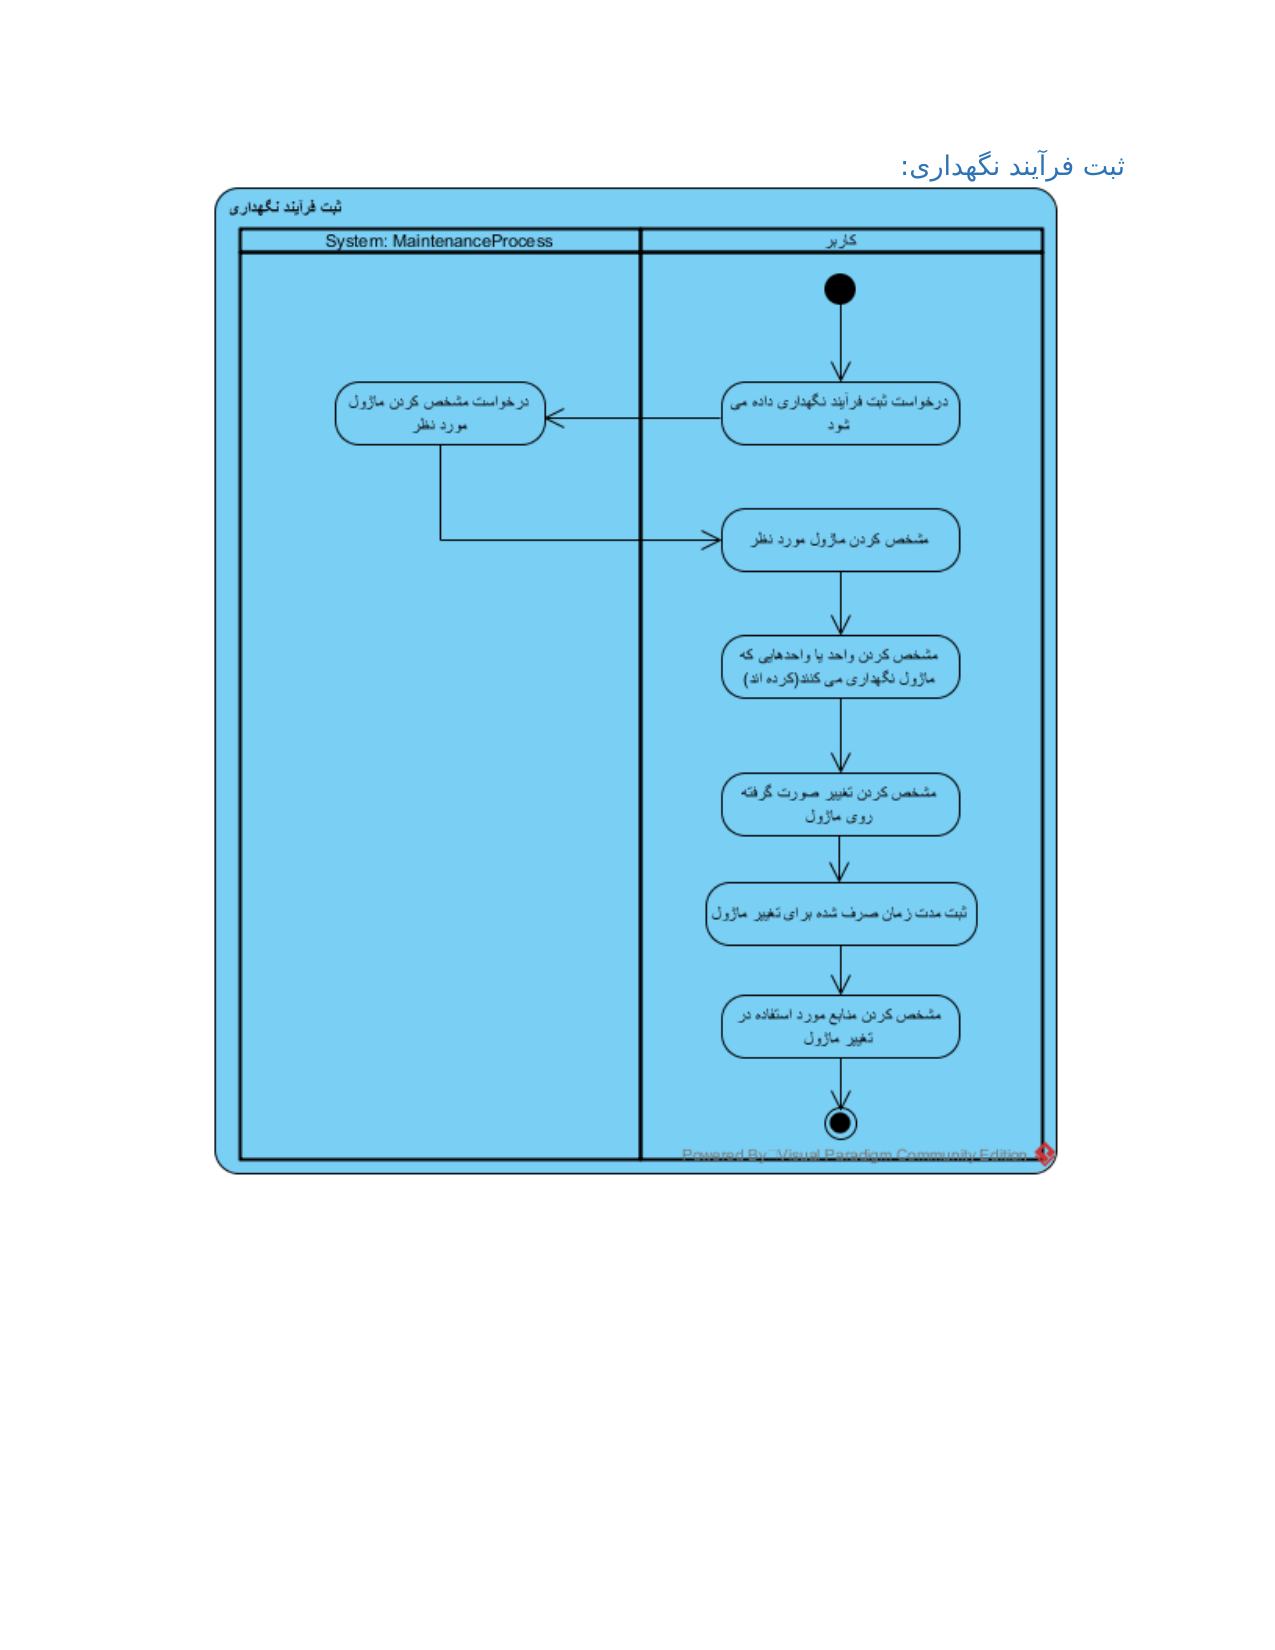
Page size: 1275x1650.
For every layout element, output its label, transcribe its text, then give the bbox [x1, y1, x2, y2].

picture [210, 184, 1064, 1181]
subtitle ثبت فرآیند نگهداری: [150, 150, 1125, 182]
